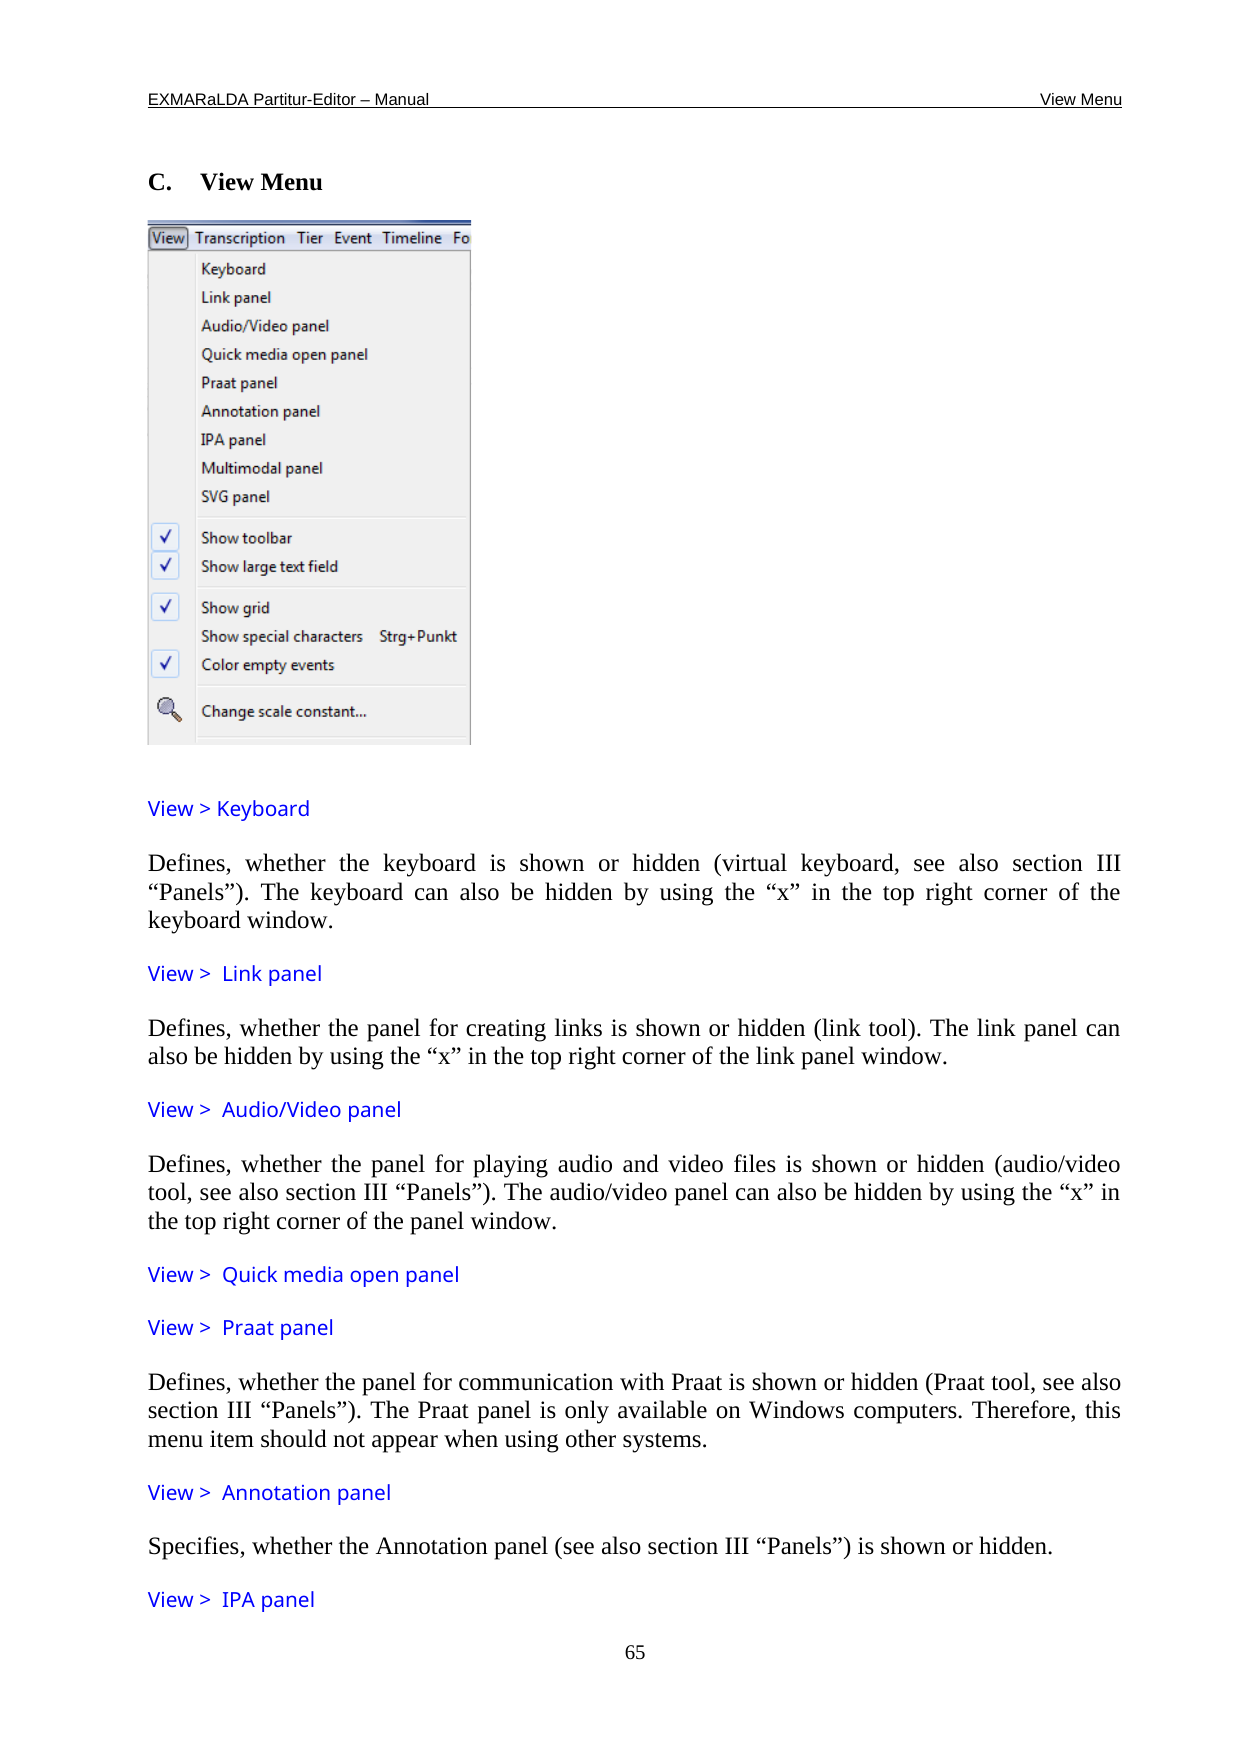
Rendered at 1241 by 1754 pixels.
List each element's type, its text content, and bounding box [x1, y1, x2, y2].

text Defines, whether the keyboard is shown or hidden (virtual keyboard, see also section III “Panels”). The keyboard can also be hidden by using the “x” in the top right corner of the keyboard window. [148, 848, 1122, 934]
subtitle View > Quick media open panel [148, 1260, 1122, 1288]
picture [147, 220, 472, 745]
text Defines, whether the panel for communication with Praat is shown or hidden (Praat tool, see also section III “Panels”). The Praat panel is only available on Windows computers. Therefore, this menu item should not appear when using other systems. [148, 1367, 1122, 1453]
text Defines, whether the panel for playing audio and video files is shown or hidden (audio/video tool, see also section III “Panels”). The audio/video panel can also be hidden by using the “x” in the top right corner of the panel window. [148, 1149, 1122, 1235]
text Specifies, whether the Annotation panel (see also section III “Panels”) is shown or hidden. [148, 1531, 1122, 1560]
subtitle View > Audio/Video panel [148, 1095, 1122, 1124]
text Defines, whether the panel for creating links is shown or hidden (link tool). The link panel can also be hidden by using the “x” in the top right corner of the link panel window. [148, 1013, 1122, 1070]
subtitle View > IPA panel [148, 1585, 1122, 1614]
subtitle View > Link panel [148, 959, 1122, 988]
subtitle View > Praat panel [148, 1313, 1122, 1342]
subtitle View > Annotation panel [148, 1478, 1122, 1506]
subtitle View > Keyboard [148, 794, 1122, 823]
subtitle View Menu [148, 167, 1122, 196]
